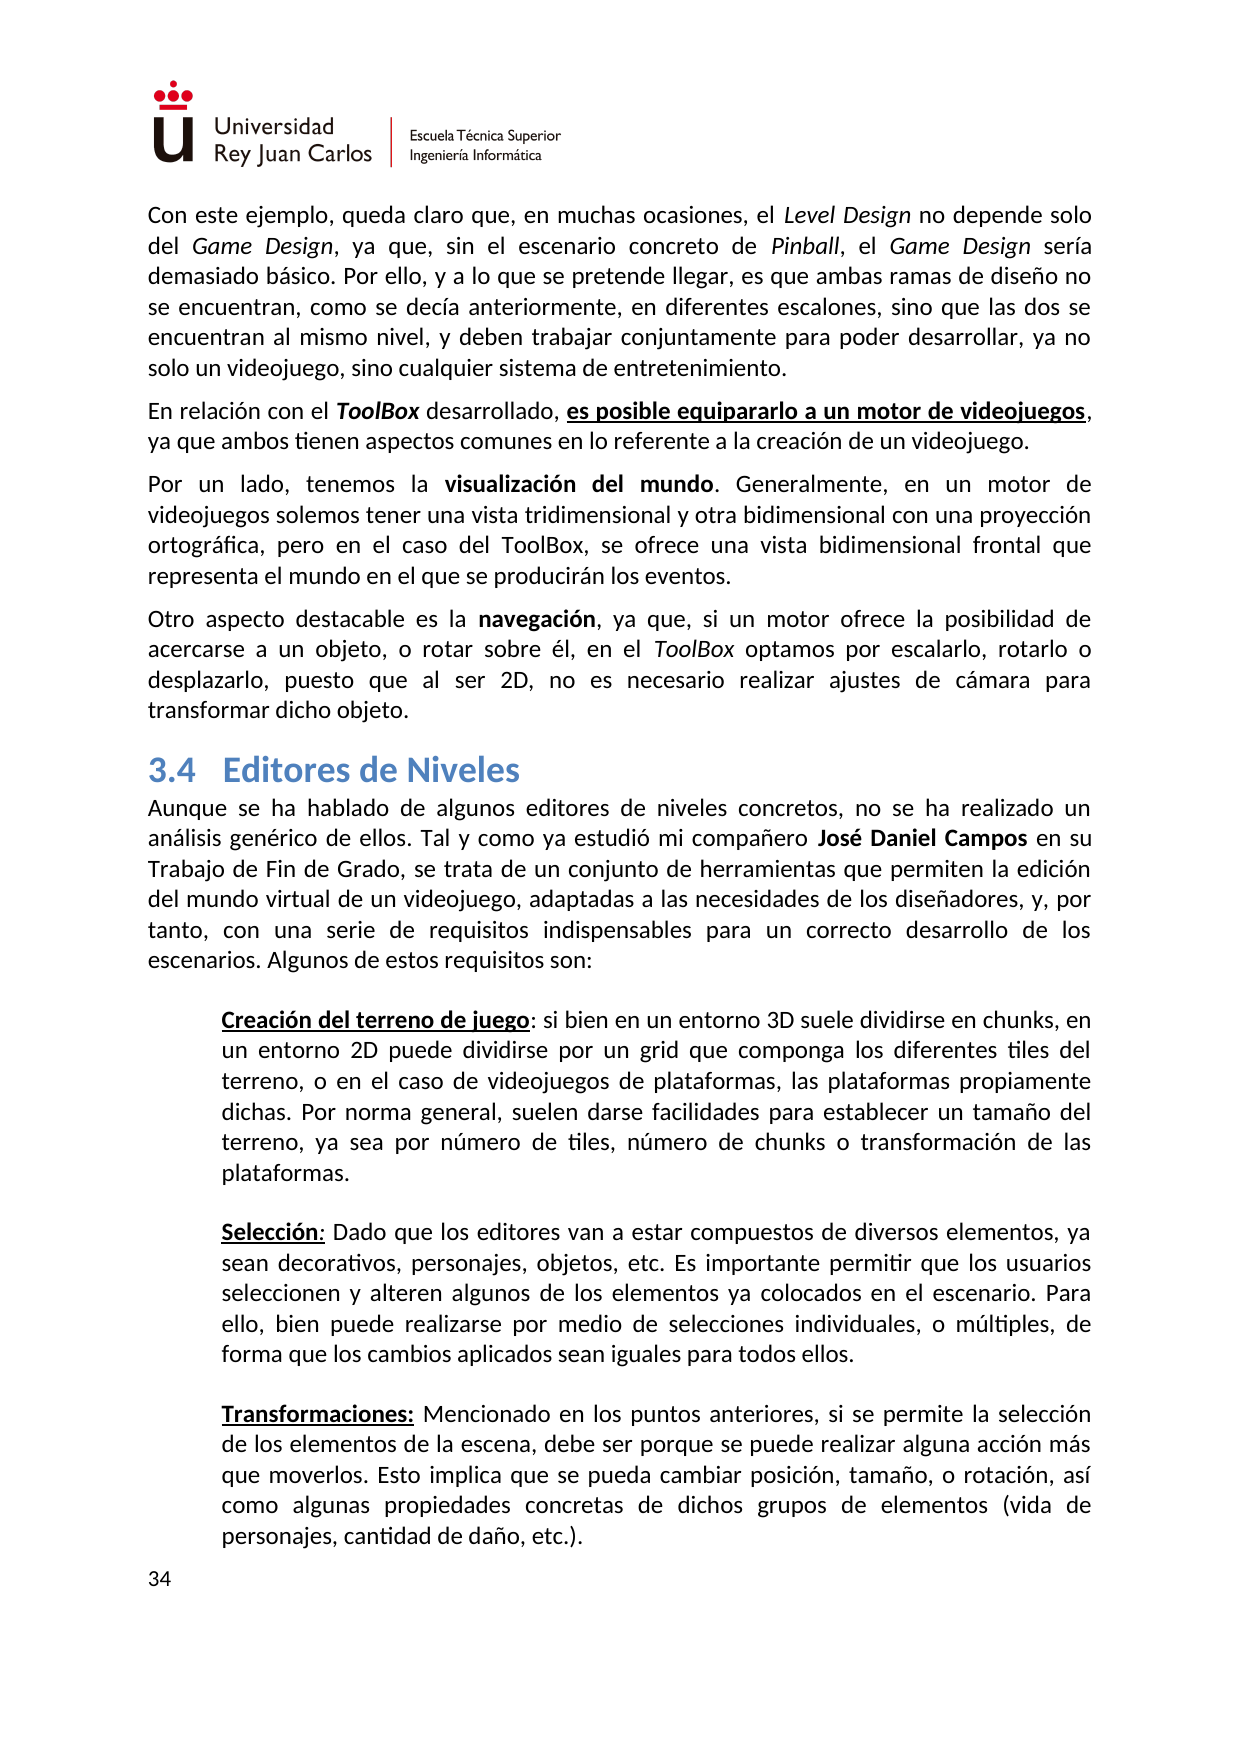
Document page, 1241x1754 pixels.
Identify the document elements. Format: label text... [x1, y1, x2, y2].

picture [147, 75, 630, 172]
text En relación con el ToolBox desarrollado, es posible equipararlo a un motor de videojuegos, ya que ambos tienen aspectos comunes en lo referente a la creación de un videojuego. [148, 395, 1092, 456]
text Con este ejemplo, queda claro que, en muchas ocasiones, el Level Design no depende solo del Game Design, ya que, sin el escenario concreto de Pinball, el Game Design sería demasiado básico. Por ello, y a lo que se pretende llegar, es que ambas ramas de diseño no se encuentran, como se decía anteriormente, en diferentes escalones, sino que las dos se encuentran al mismo nivel, y deben trabajar conjuntamente para poder desarrollar, ya no solo un videojuego, sino cualquier sistema de entretenimiento. [148, 199, 1092, 382]
text Por un lado, tenemos la visualización del mundo. Generalmente, en un motor de videojuegos solemos tener una vista tridimensional y otra bidimensional con una proyección ortográfica, pero en el caso del ToolBox, se ofrece una vista bidimensional frontal que representa el mundo en el que se producirán los eventos. [148, 468, 1092, 591]
text Aunque se ha hablado de algunos editores de niveles concretos, no se ha realizado un análisis genérico de ellos. Tal y como ya estudió mi compañero José Daniel Campos en su Trabajo de Fin de Grado, se trata de un conjunto de herramientas que permiten la edición del mundo virtual de un videojuego, adaptadas a las necesidades de los diseñadores, y, por tanto, con una serie de requisitos indispensables para un correcto desarrollo de los escenarios. Algunos de estos requisitos son: [148, 792, 1092, 975]
subtitle Editores de Niveles [148, 746, 1092, 792]
text Selección: Dado que los editores van a estar compuestos de diversos elementos, ya sean decorativos, personajes, objetos, etc. Es importante permitir que los usuarios seleccionen y alteren algunos de los elementos ya colocados en el escenario. Para ello, bien puede realizarse por medio de selecciones individuales, o múltiples, de forma que los cambios aplicados sean iguales para todos ellos. [221, 1216, 1092, 1369]
text Creación del terreno de juego: si bien en un entorno 3D suele dividirse en chunks, en un entorno 2D puede dividirse por un grid que componga los diferentes tiles del terreno, o en el caso de videojuegos de plataformas, las plataformas propiamente dichas. Por norma general, suelen darse facilidades para establecer un tamaño del terreno, ya sea por número de tiles, número de chunks o transformación de las plataformas. [221, 1004, 1092, 1187]
text Transformaciones: Mencionado en los puntos anteriores, si se permite la selección de los elementos de la escena, debe ser porque se puede realizar alguna acción más que moverlos. Esto implica que se pueda cambiar posición, tamaño, o rotación, así como algunas propiedades concretas de dichos grupos de elementos (vida de personajes, cantidad de daño, etc.). [221, 1398, 1092, 1551]
text Otro aspecto destacable es la navegación, ya que, si un motor ofrece la posibilidad de acercarse a un objeto, o rotar sobre él, en el ToolBox optamos por escalarlo, rotarlo o desplazarlo, puesto que al ser 2D, no es necesario realizar ajustes de cámara para transformar dicho objeto. [148, 603, 1092, 725]
